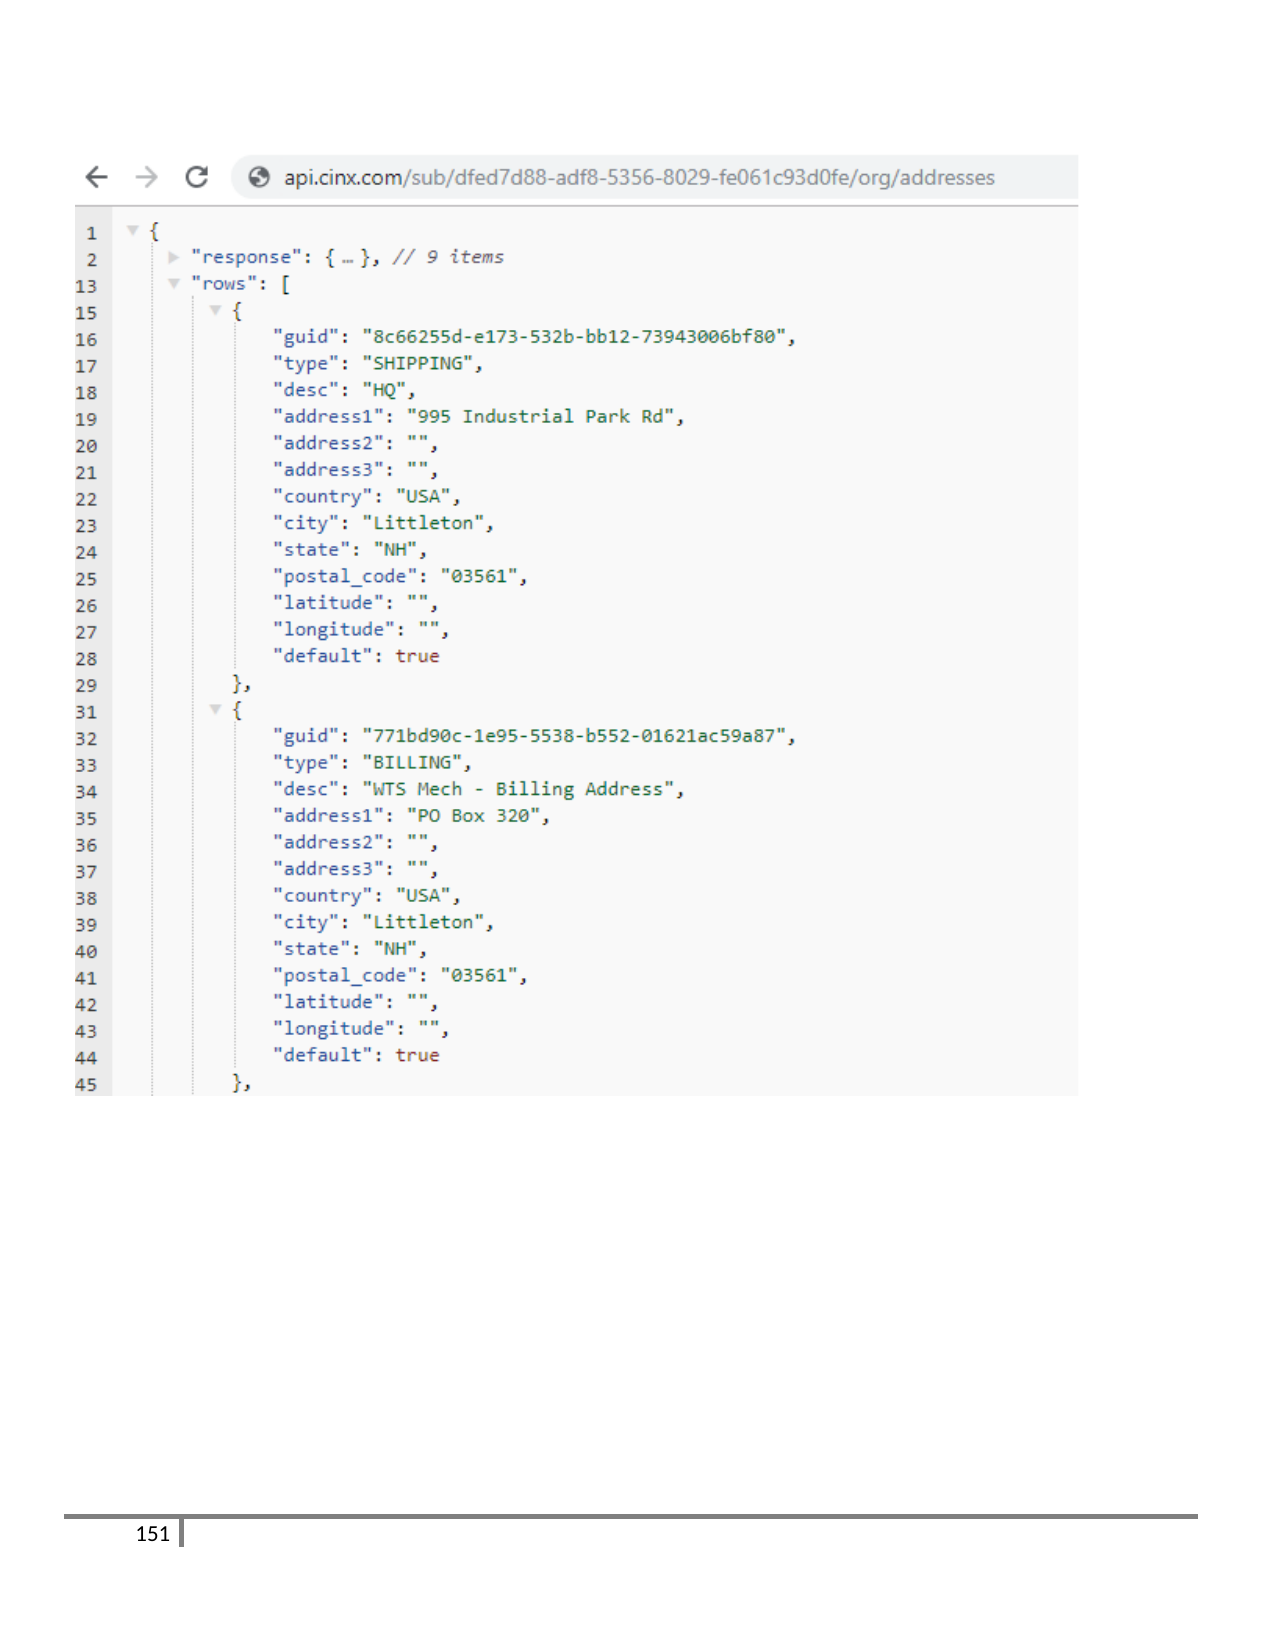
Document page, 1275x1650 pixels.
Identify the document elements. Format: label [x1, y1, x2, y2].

picture [75, 150, 1079, 1096]
